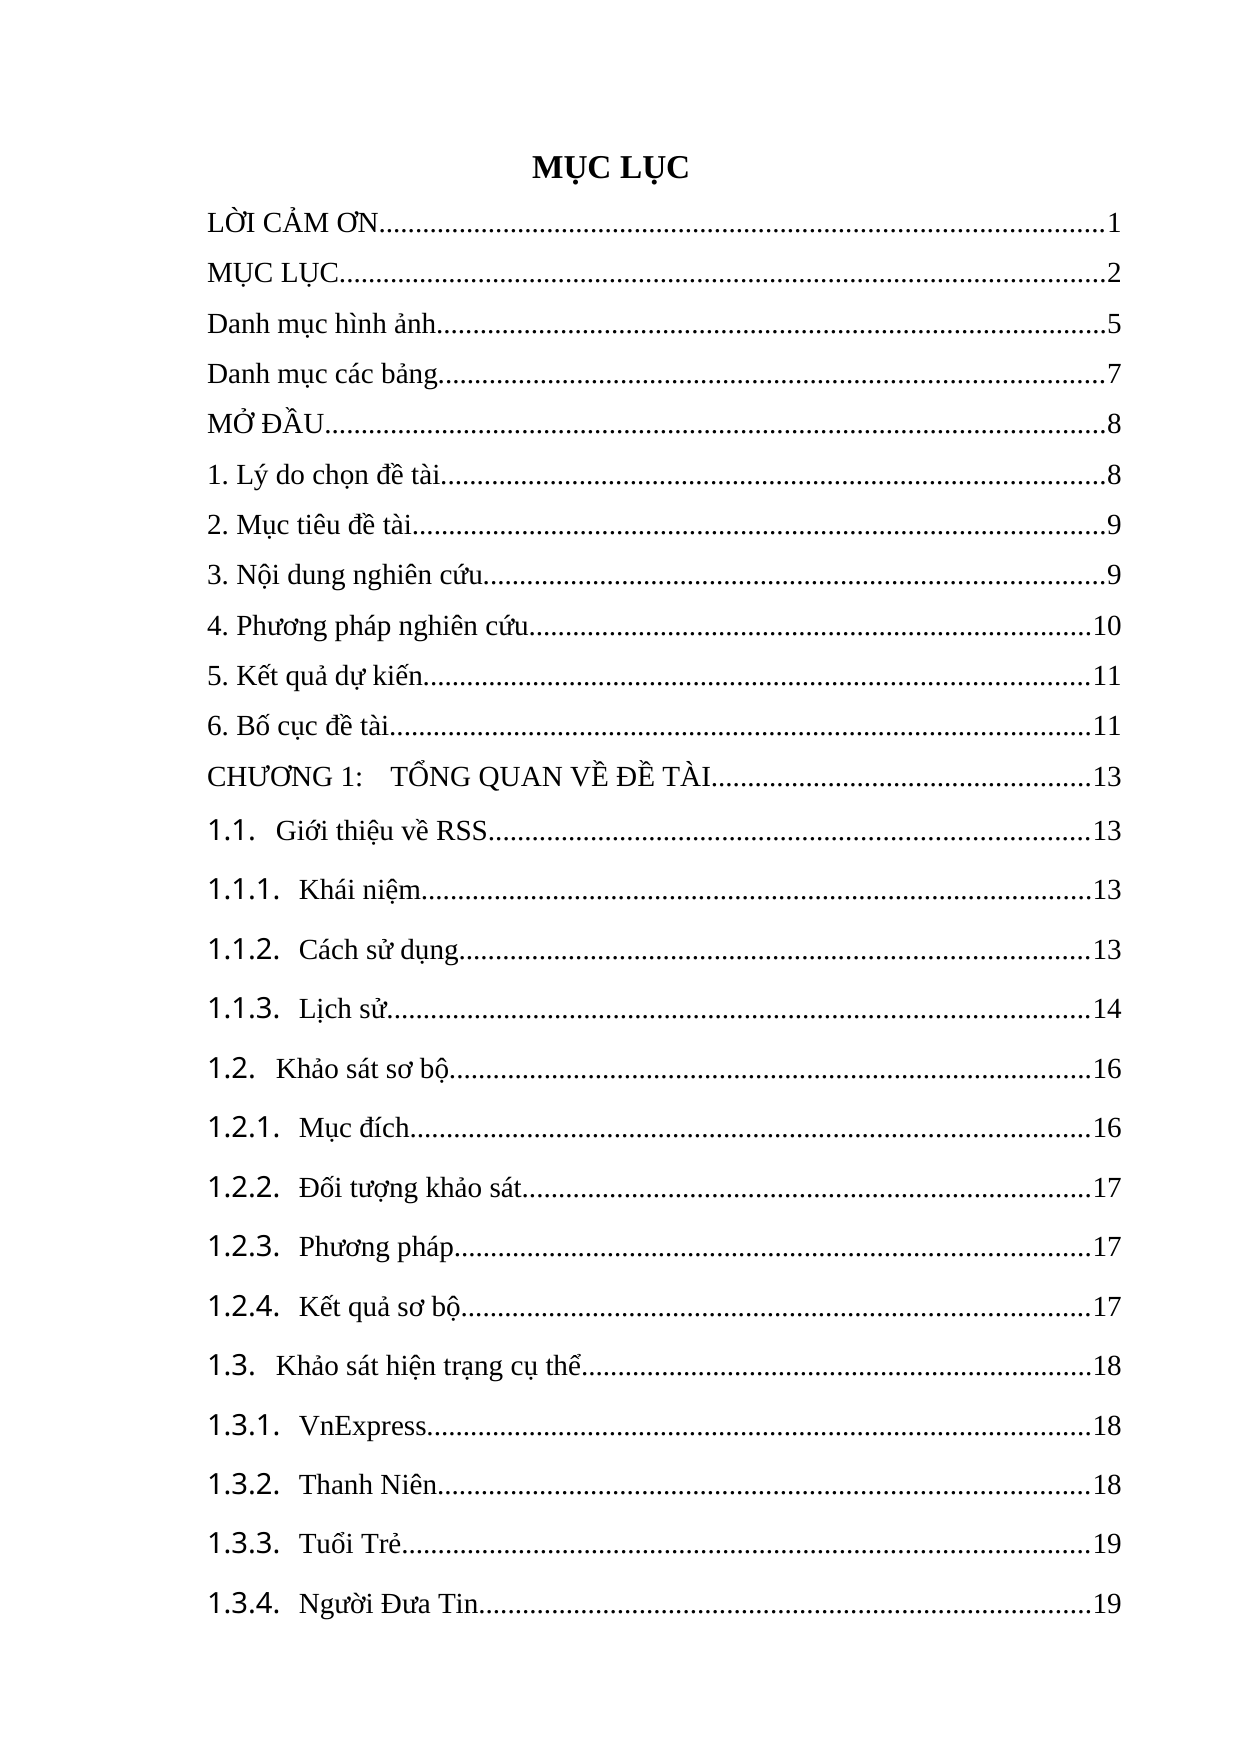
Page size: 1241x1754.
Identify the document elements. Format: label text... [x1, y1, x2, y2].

text 1.1. Giới thiệu về RSS 13 [207, 809, 1122, 849]
text 1.3.3. Tuổi Trẻ 19 [207, 1523, 1122, 1562]
text MỤC LỤC 2 [207, 256, 1122, 289]
text 1.3. Khảo sát hiện trạng cụ thể 18 [207, 1344, 1122, 1384]
text 1. Lý do chọn đề tài 8 [207, 457, 1122, 490]
subtitle MỤC LỤC [244, 148, 978, 186]
text 2. Mục tiêu đề tài 9 [207, 507, 1122, 541]
text 1.3.4. Người Đưa Tin 19 [207, 1582, 1122, 1622]
text 1.2.4. Kết quả sơ bộ 17 [207, 1285, 1122, 1324]
text 1.1.1. Khái niệm 13 [207, 868, 1122, 908]
text 6. Bố cục đề tài 11 [207, 708, 1122, 742]
text MỞ ĐẦU 8 [207, 406, 1122, 440]
text 5. Kết quả dự kiến 11 [207, 658, 1122, 692]
text 3. Nội dung nghiên cứu 9 [207, 557, 1122, 591]
text 1.1.3. Lịch sử 14 [207, 987, 1122, 1027]
text 4. Phương pháp nghiên cứu 10 [207, 608, 1122, 641]
text Danh mục hình ảnh 5 [207, 306, 1122, 339]
text 1.2.1. Mục đích 16 [207, 1106, 1122, 1146]
text 1.3.1. VnExpress 18 [207, 1404, 1122, 1443]
text 1.2.3. Phương pháp 17 [207, 1225, 1122, 1265]
text 1.2. Khảo sát sơ bộ 16 [207, 1047, 1122, 1087]
text Danh mục các bảng 7 [207, 356, 1122, 390]
text LỜI CẢM ƠN 1 [207, 205, 1122, 239]
text 1.1.2. Cách sử dụng 13 [207, 928, 1122, 968]
text 1.2.2. Đối tượng khảo sát 17 [207, 1166, 1122, 1206]
text 1.3.2. Thanh Niên 18 [207, 1463, 1122, 1503]
text CHƯƠNG 1: TỔNG QUAN VỀ ĐỀ TÀI 13 [207, 759, 1122, 792]
